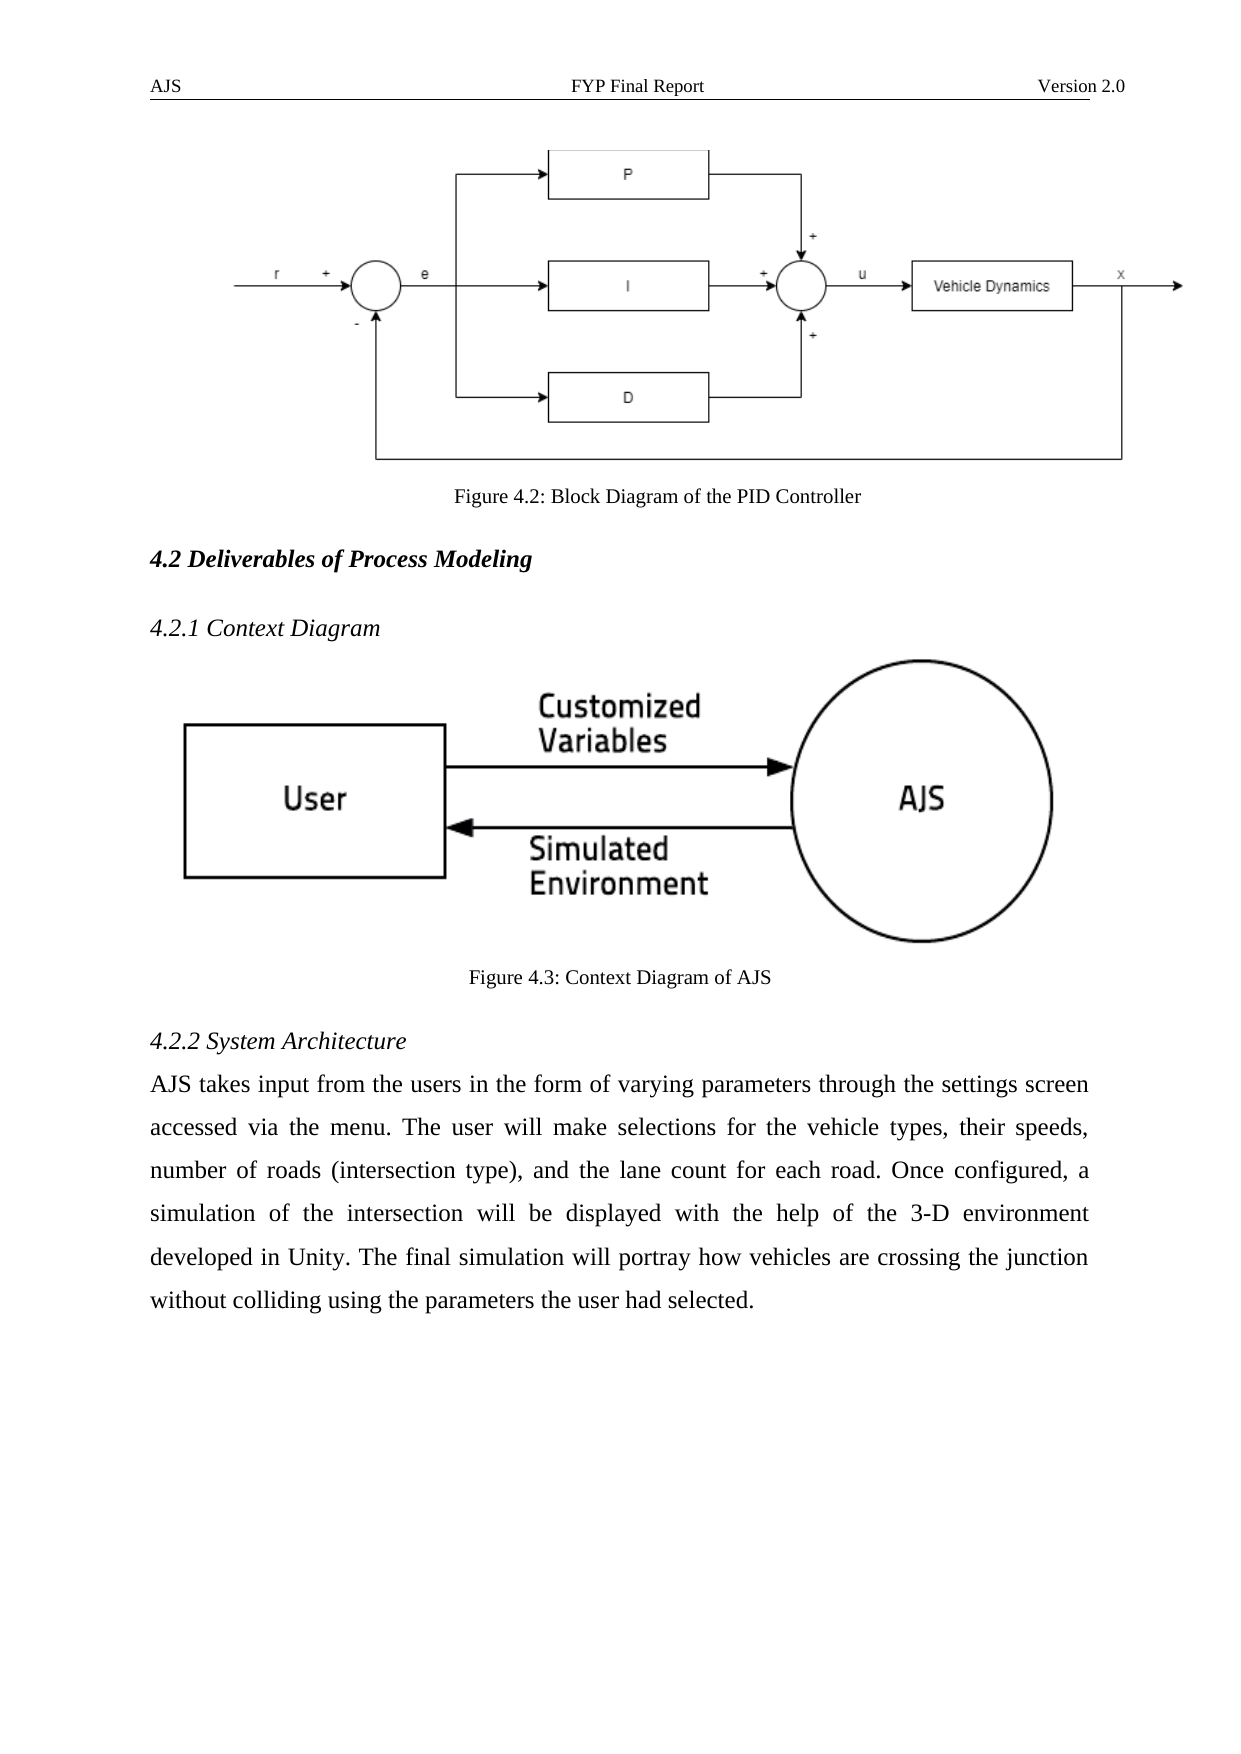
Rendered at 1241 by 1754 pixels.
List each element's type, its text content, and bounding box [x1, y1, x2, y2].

subtitle Deliverables of Process Modeling [150, 544, 1090, 573]
text AJS takes input from the users in the form of varying parameters through the settings screen accessed via the menu. The user will make selections for the vehicle types, their speeds, number of roads (intersection type), and the lane count for each road. Once configured, a simulation of the intersection will be displayed with the help of the 3-D environment developed in Unity. The final simulation will portray how vehicles are crossing the junction without colliding using the parameters the user had selected. [150, 1069, 1090, 1313]
subtitle System Architecture [150, 1026, 1090, 1055]
picture [225, 150, 1194, 470]
text Figure 4.2: Block Diagram of the PID Controller [225, 483, 1090, 508]
text Figure 4.3: Context Diagram of AJS [150, 965, 1090, 989]
subtitle Context Diagram [150, 613, 1090, 641]
